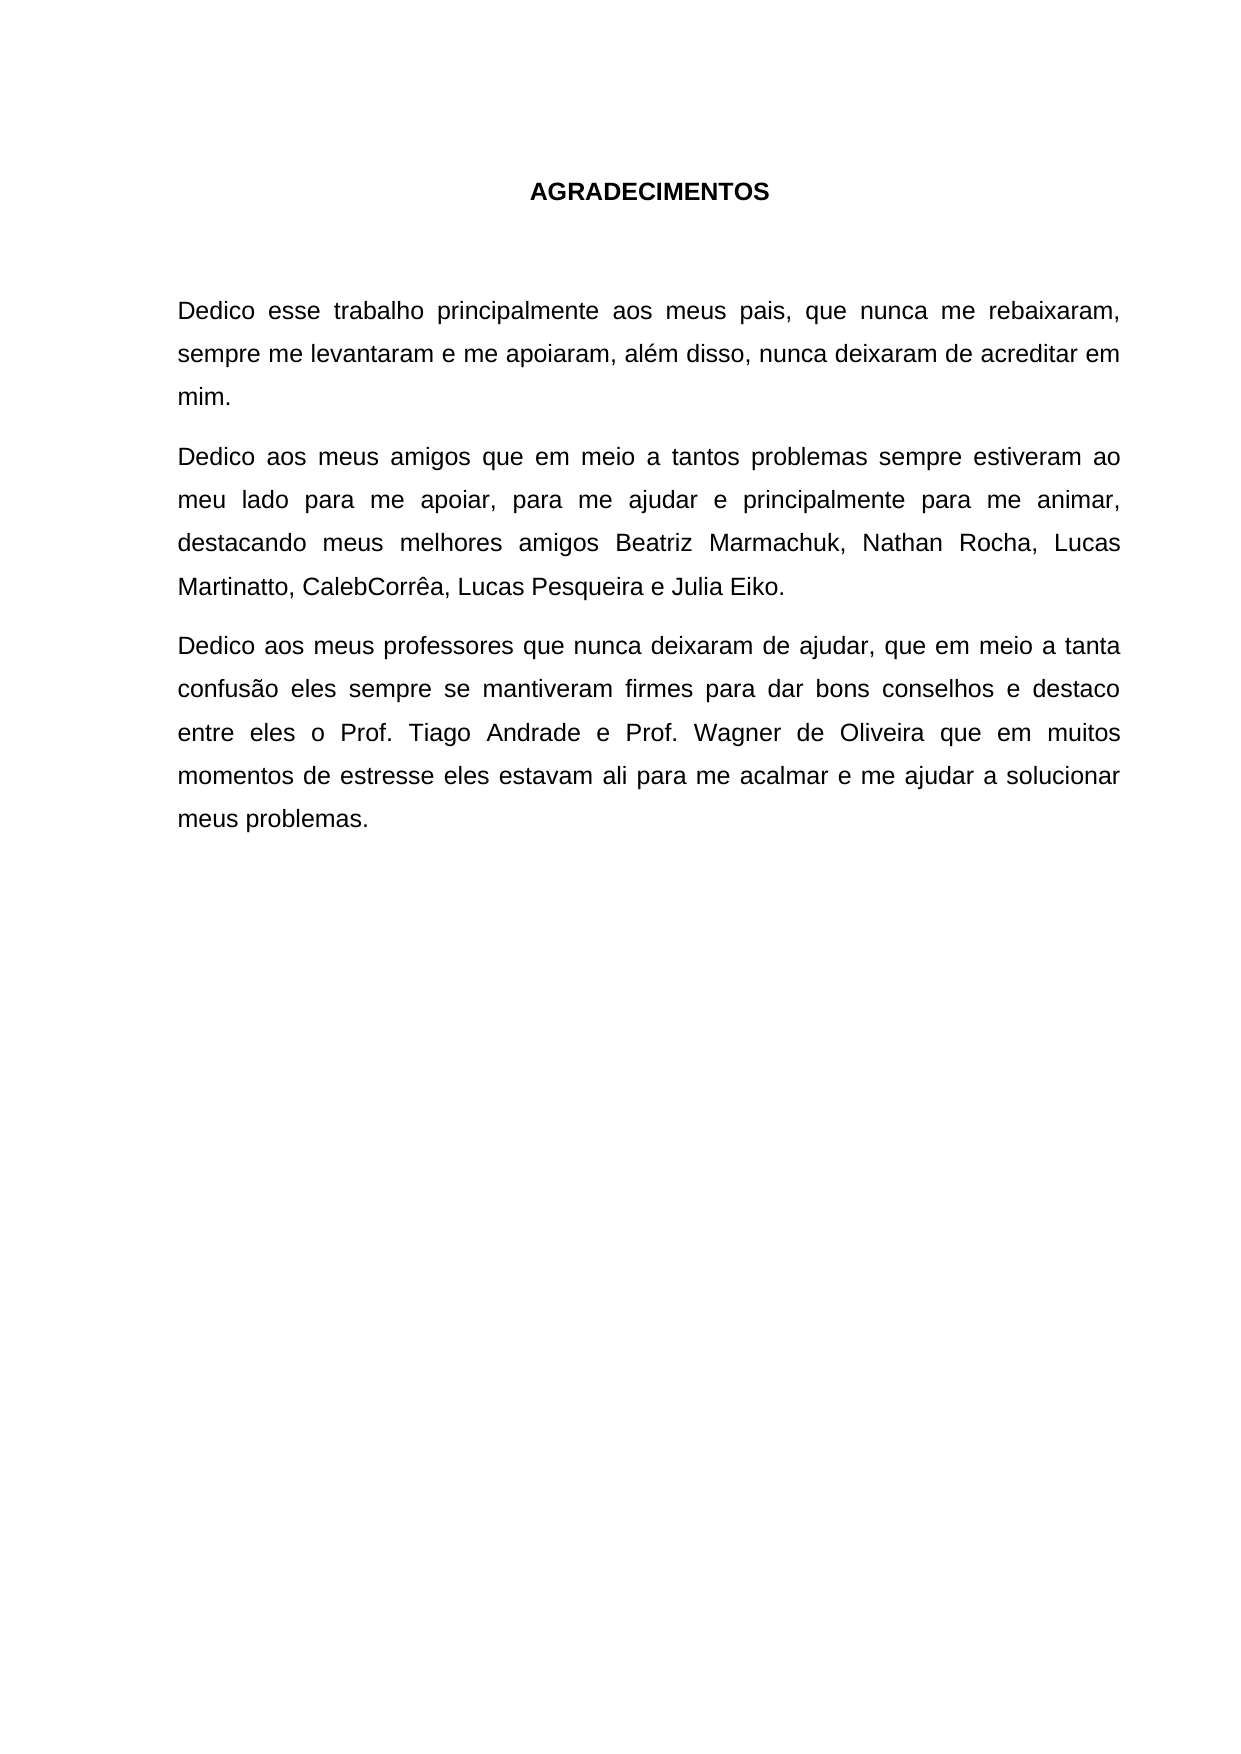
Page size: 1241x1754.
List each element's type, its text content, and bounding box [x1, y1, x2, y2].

text AGRADECIMENTOS [177, 177, 1122, 206]
text Dedico aos meus professores que nunca deixaram de ajudar, que em meio a tanta confusão eles sempre se mantiveram firmes para dar bons conselhos e destaco entre eles o Prof. Tiago Andrade e Prof. Wagner de Oliveira que em muitos momentos de estresse eles estavam ali para me acalmar e me ajudar a solucionar meus problemas. [177, 631, 1122, 832]
text Dedico esse trabalho principalmente aos meus pais, que nunca me rebaixaram, sempre me levantaram e me apoiaram, além disso, nunca deixaram de acreditar em mim. [177, 296, 1122, 411]
text Dedico aos meus amigos que em meio a tantos problemas sempre estiveram ao meu lado para me apoiar, para me ajudar e principalmente para me animar, destacando meus melhores amigos Beatriz Marmachuk, Nathan Rocha, Lucas Martinatto, CalebCorrêa, Lucas Pesqueira e Julia Eiko. [177, 442, 1122, 600]
